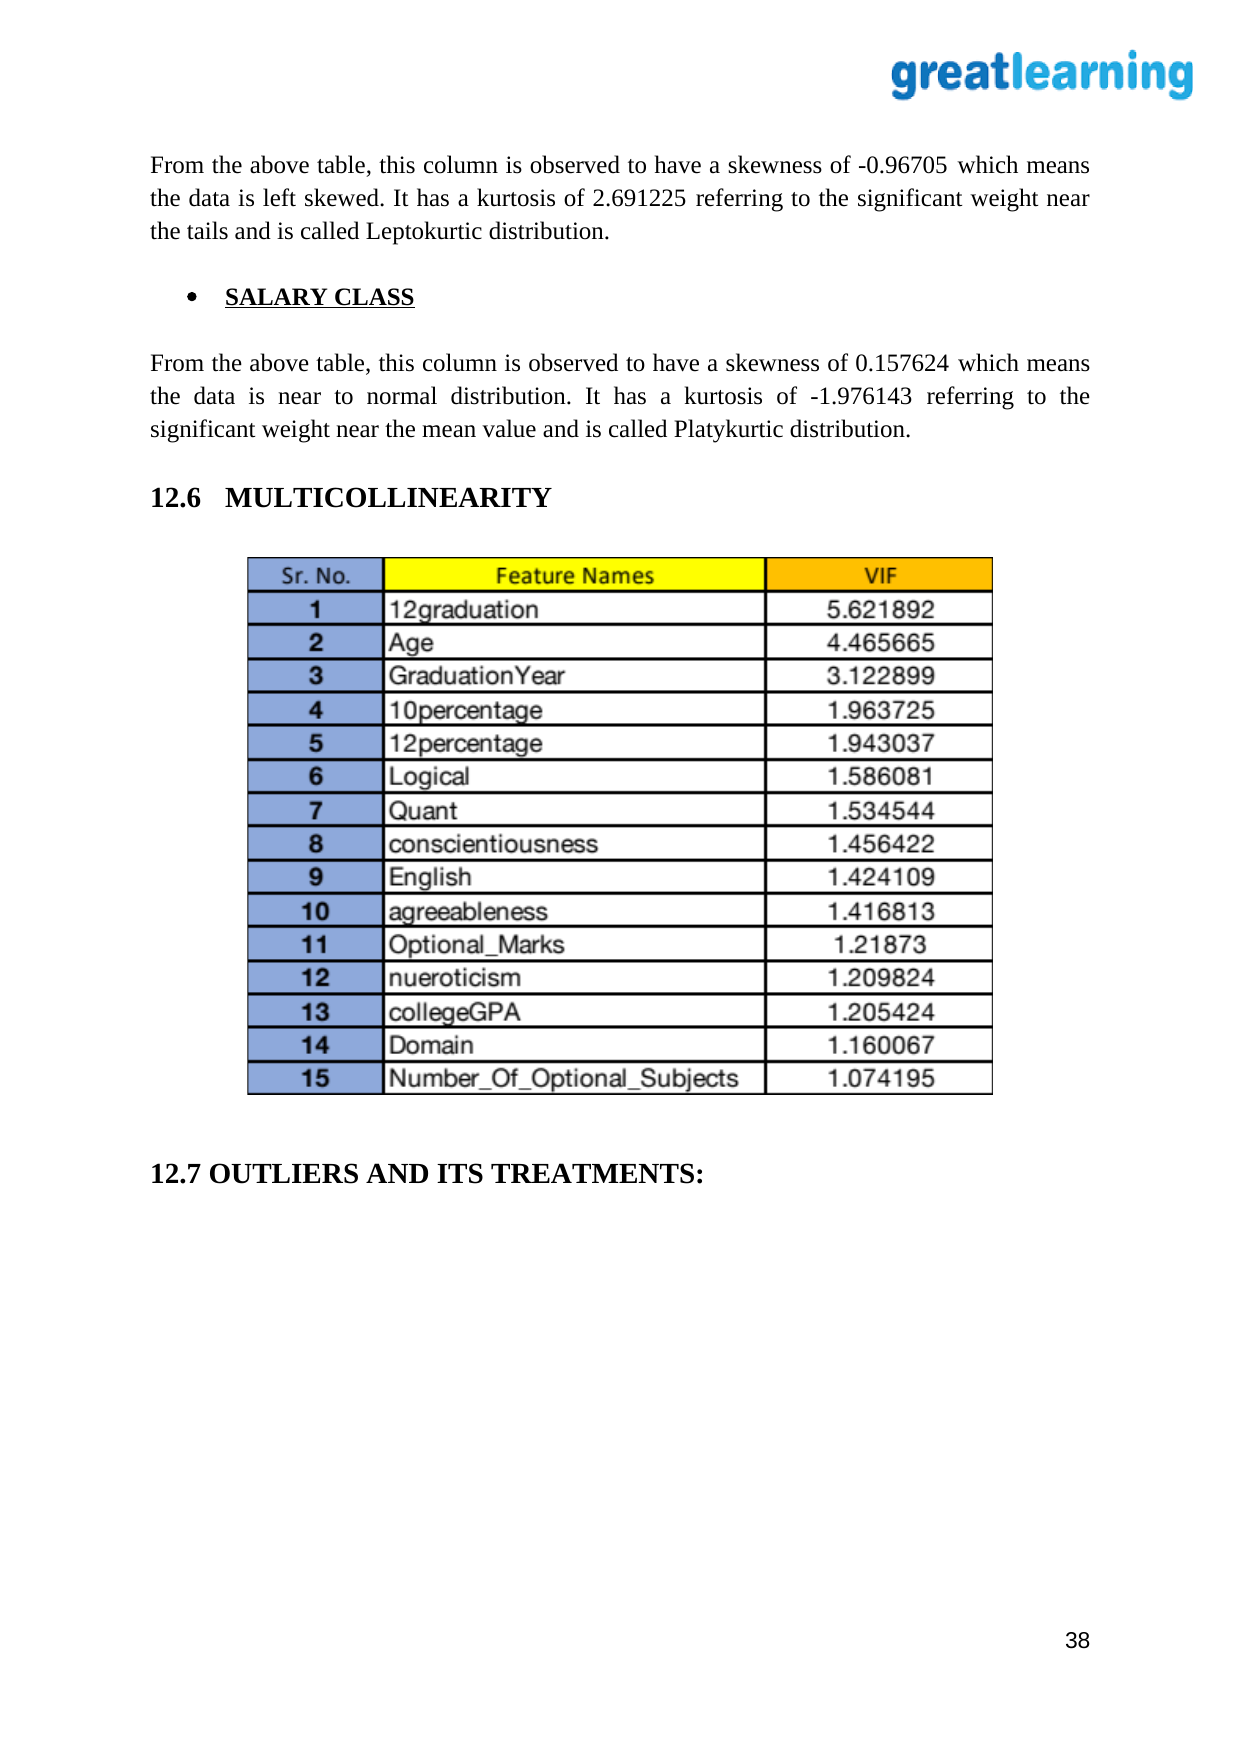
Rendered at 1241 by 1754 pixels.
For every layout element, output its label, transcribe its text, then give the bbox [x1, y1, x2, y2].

text From the above table, this column is observed to have a skewness of -0.96705 which means the data is left skewed. It has a kurtosis of 2.691225 referring to the significant weight near the tails and is called Leptokurtic distribution. [150, 150, 1090, 245]
list MULTICOLLINEARITY [150, 480, 1090, 514]
text 12.7 OUTLIERS AND ITS TREATMENTS: [150, 1156, 1090, 1190]
text From the above table, this column is observed to have a skewness of 0.157624 which means the data is near to normal distribution. It has a kurtosis of -1.976143 referring to the significant weight near the mean value and is called Platykurtic distribution. [150, 348, 1090, 443]
list SALARY CLASS [187, 282, 1090, 311]
picture [881, 37, 1205, 113]
